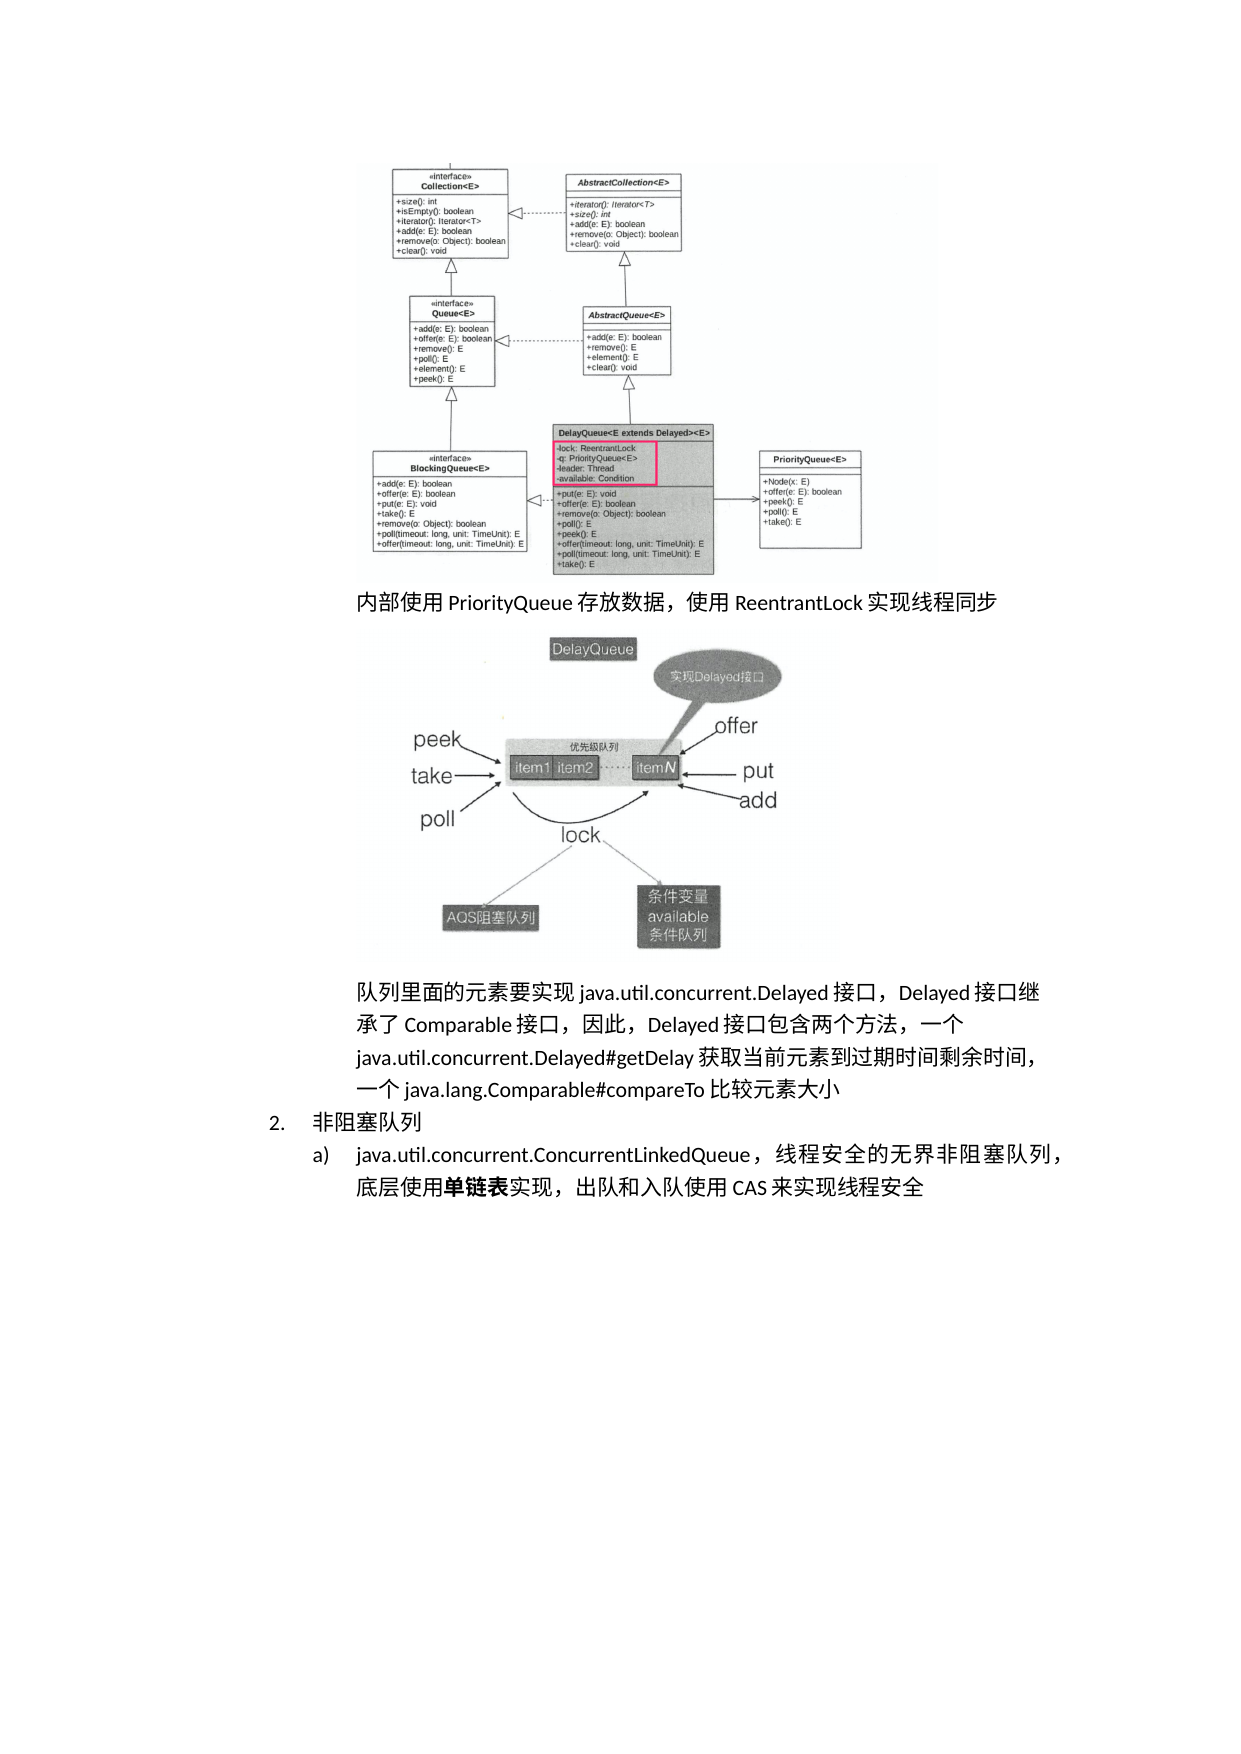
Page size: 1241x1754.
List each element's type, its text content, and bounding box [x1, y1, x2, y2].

list java.util.concurrent.ConcurrentLinkedQueue，线程安全的无界非阻塞队列，底层使用单链表实现，出队和入队使用CAS来实现线程安全 [312, 1137, 1053, 1202]
list 内部使用PriorityQueue存放数据，使用ReentrantLock实现线程同步 [356, 584, 1053, 617]
picture [356, 163, 939, 583]
list 非阻塞队列 [269, 1104, 1053, 1137]
picture [356, 629, 840, 962]
list 队列里面的元素要实现java.util.concurrent.Delayed接口，Delayed接口继承了Comparable接口，因此，Delayed接口包含两个方法，一个java.util.concurrent.Delayed#getDelay获取当前元素到过期时间剩余时间，一个java.lang.Comparable#compareTo比较元素大小 [356, 974, 1053, 1104]
